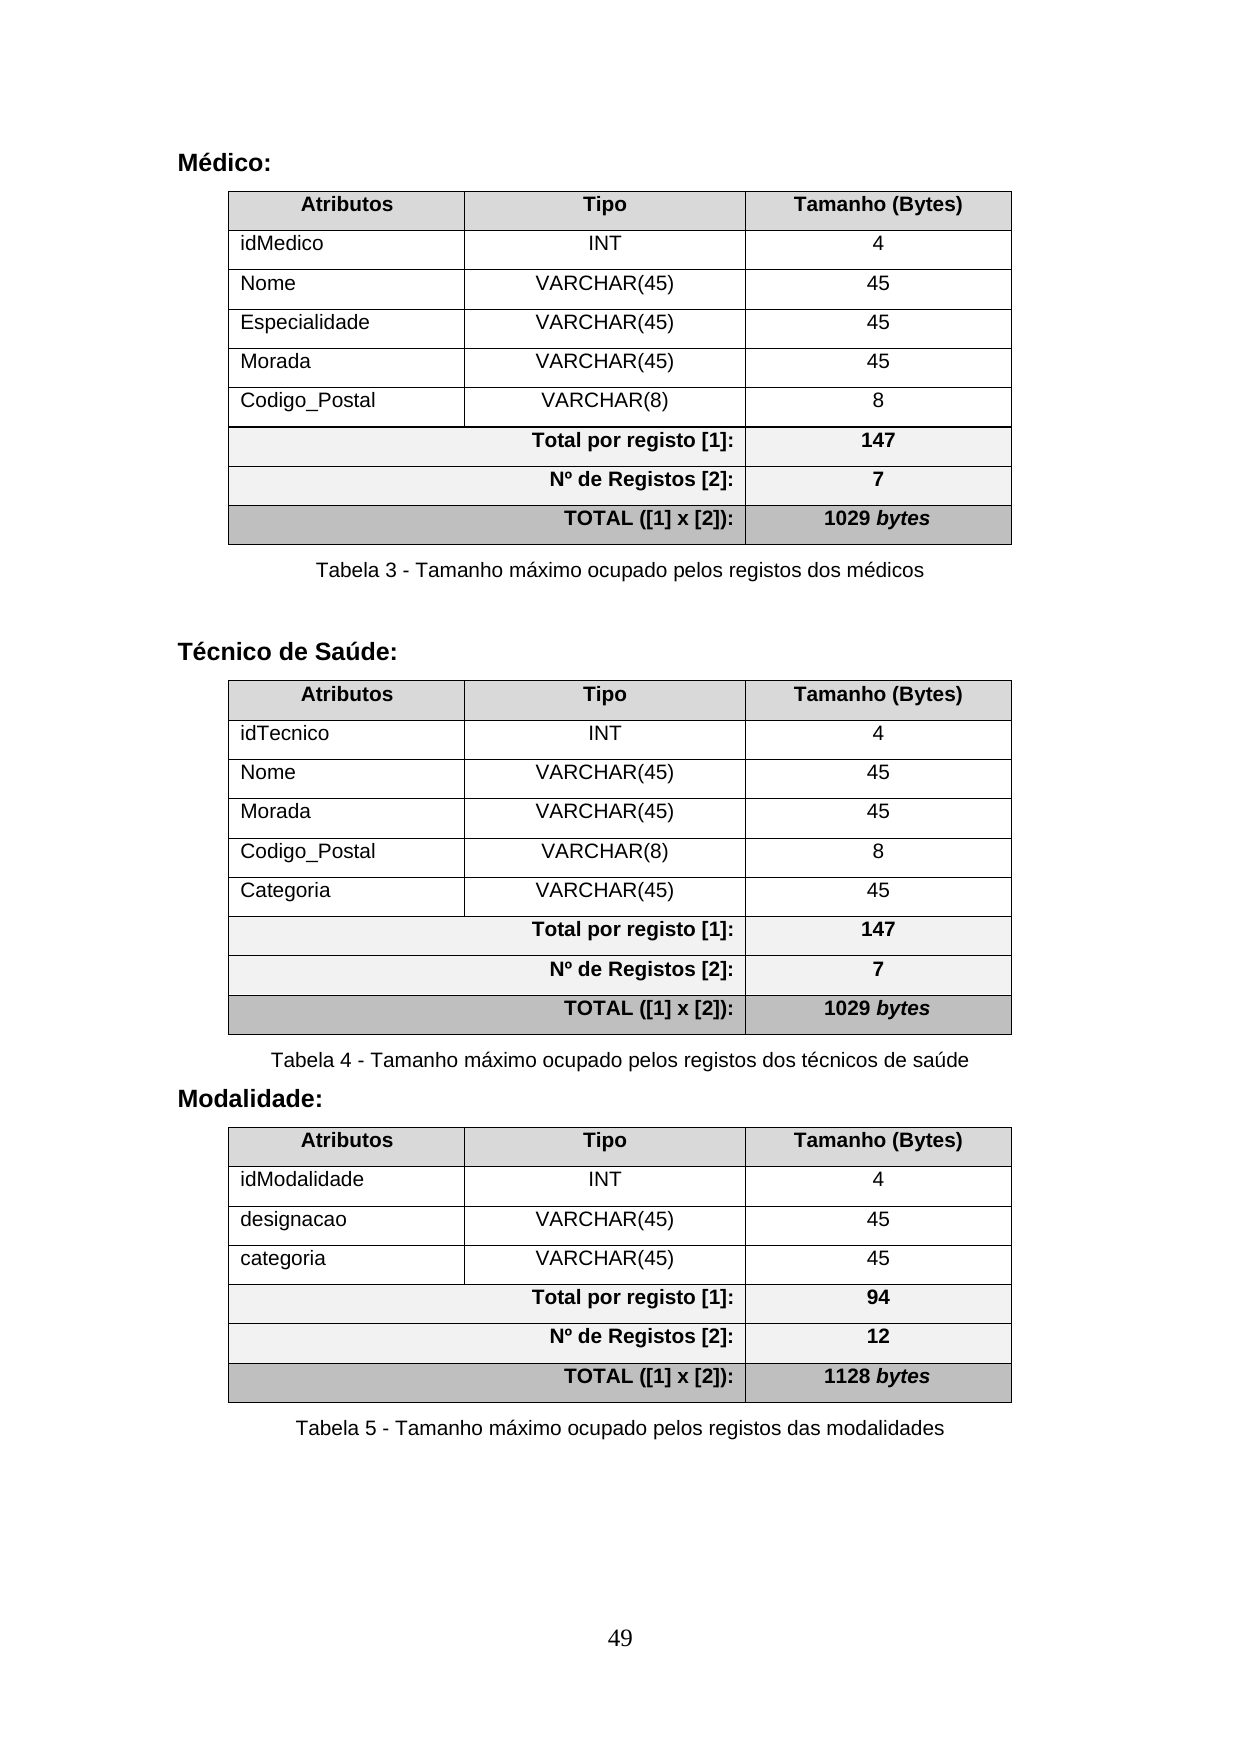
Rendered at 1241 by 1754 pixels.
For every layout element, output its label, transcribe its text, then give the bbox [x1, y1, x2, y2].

table_cell 45 [746, 878, 1011, 916]
table_cell Especialidade [229, 310, 464, 348]
table_cell 45 [746, 760, 1011, 798]
table_cell VARCHAR(45) [465, 760, 745, 798]
table_header Tipo [465, 681, 745, 720]
table_header Tipo [465, 1128, 745, 1166]
table_cell Total por registo [1]: [229, 1285, 745, 1323]
table_header Atributos [229, 681, 464, 720]
table_header Tamanho (Bytes) [746, 192, 1011, 230]
text Modalidade: [177, 1084, 1063, 1113]
table_cell 4 [746, 721, 1011, 759]
text Tabela 4 - Tamanho máximo ocupado pelos registos dos técnicos de saúde [177, 1047, 1063, 1071]
table_cell 45 [746, 799, 1011, 837]
table_cell Nº de Registos [2]: [229, 467, 745, 505]
table_cell VARCHAR(45) [465, 310, 745, 348]
table_cell 45 [746, 1246, 1011, 1284]
text Tabela 3 - Tamanho máximo ocupado pelos registos dos médicos [177, 558, 1063, 582]
table_cell Nome [229, 270, 464, 308]
table_cell 7 [746, 956, 1011, 994]
table_header Tamanho (Bytes) [746, 1128, 1011, 1166]
table_cell Morada [229, 349, 464, 387]
table_header Atributos [229, 1128, 464, 1166]
table_cell 1029 bytes [746, 996, 1011, 1034]
table_cell 8 [746, 839, 1011, 877]
table_cell 45 [746, 270, 1011, 308]
table_cell INT [465, 1167, 745, 1206]
table_cell Total por registo [1]: [229, 428, 745, 466]
table_cell Codigo_Postal [229, 839, 464, 877]
text Tabela 5 - Tamanho máximo ocupado pelos registos das modalidades [177, 1415, 1063, 1439]
table_cell INT [465, 721, 745, 759]
table_cell INT [465, 231, 745, 269]
table_cell VARCHAR(45) [465, 349, 745, 387]
table_header Tamanho (Bytes) [746, 681, 1011, 720]
table_cell 4 [746, 231, 1011, 269]
table_cell 12 [746, 1324, 1011, 1363]
table_cell designacao [229, 1207, 464, 1245]
table_cell Codigo_Postal [229, 388, 464, 426]
table_cell 1128 bytes [746, 1364, 1011, 1402]
table_cell 7 [746, 467, 1011, 505]
table_cell VARCHAR(45) [465, 1207, 745, 1245]
table_cell VARCHAR(45) [465, 1246, 745, 1284]
table_cell idModalidade [229, 1167, 464, 1206]
table_cell TOTAL ([1] x [2]): [229, 1364, 745, 1402]
table_cell VARCHAR(45) [465, 799, 745, 837]
table_cell VARCHAR(8) [465, 839, 745, 877]
table_header Tipo [465, 192, 745, 230]
table_cell Nome [229, 760, 464, 798]
table_cell Nº de Registos [2]: [229, 956, 745, 994]
table_cell 94 [746, 1285, 1011, 1323]
table_cell 1029 bytes [746, 506, 1011, 544]
table_cell TOTAL ([1] x [2]): [229, 506, 745, 544]
table_cell 45 [746, 349, 1011, 387]
table_cell idMedico [229, 231, 464, 269]
table_cell categoria [229, 1246, 464, 1284]
table_cell 45 [746, 1207, 1011, 1245]
table_cell Total por registo [1]: [229, 917, 745, 955]
text Médico: [177, 148, 1063, 176]
table_cell TOTAL ([1] x [2]): [229, 996, 745, 1034]
table_cell 147 [746, 917, 1011, 955]
table_cell 8 [746, 388, 1011, 426]
table_cell Nº de Registos [2]: [229, 1324, 745, 1363]
table_cell 4 [746, 1167, 1011, 1206]
table_cell VARCHAR(45) [465, 270, 745, 308]
table_cell 45 [746, 310, 1011, 348]
table_cell VARCHAR(8) [465, 388, 745, 426]
table_header Atributos [229, 192, 464, 230]
table_cell VARCHAR(45) [465, 878, 745, 916]
table_cell idTecnico [229, 721, 464, 759]
table_cell Categoria [229, 878, 464, 916]
table_cell 147 [746, 428, 1011, 466]
text Técnico de Saúde: [177, 637, 1063, 666]
table_cell Morada [229, 799, 464, 837]
